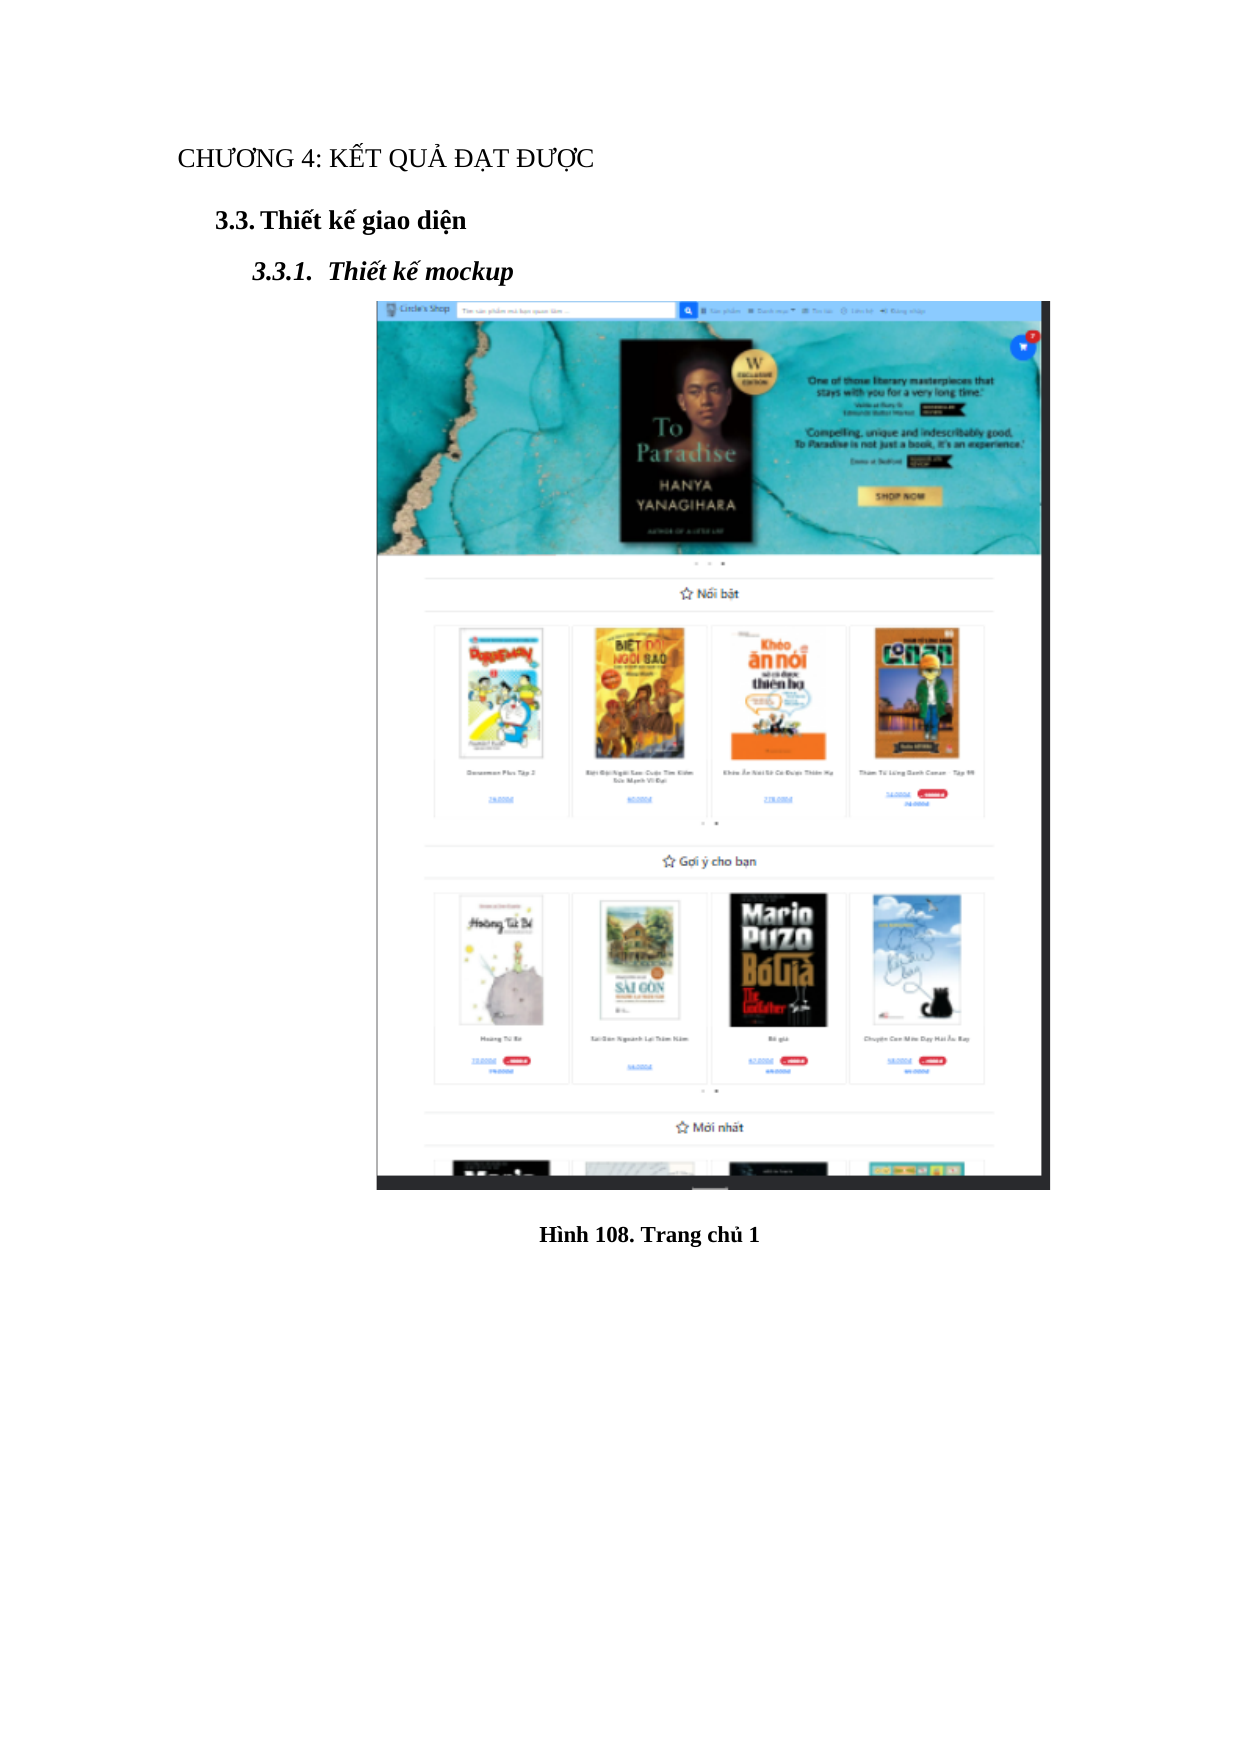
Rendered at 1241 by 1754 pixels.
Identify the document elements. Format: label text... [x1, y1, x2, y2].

text Hình 108. Trang chủ 1 [177, 1221, 1122, 1248]
subtitle Thiết kế mockup [252, 255, 1122, 286]
subtitle Thiết kế giao diện [215, 204, 1122, 235]
picture [376, 301, 1051, 1190]
